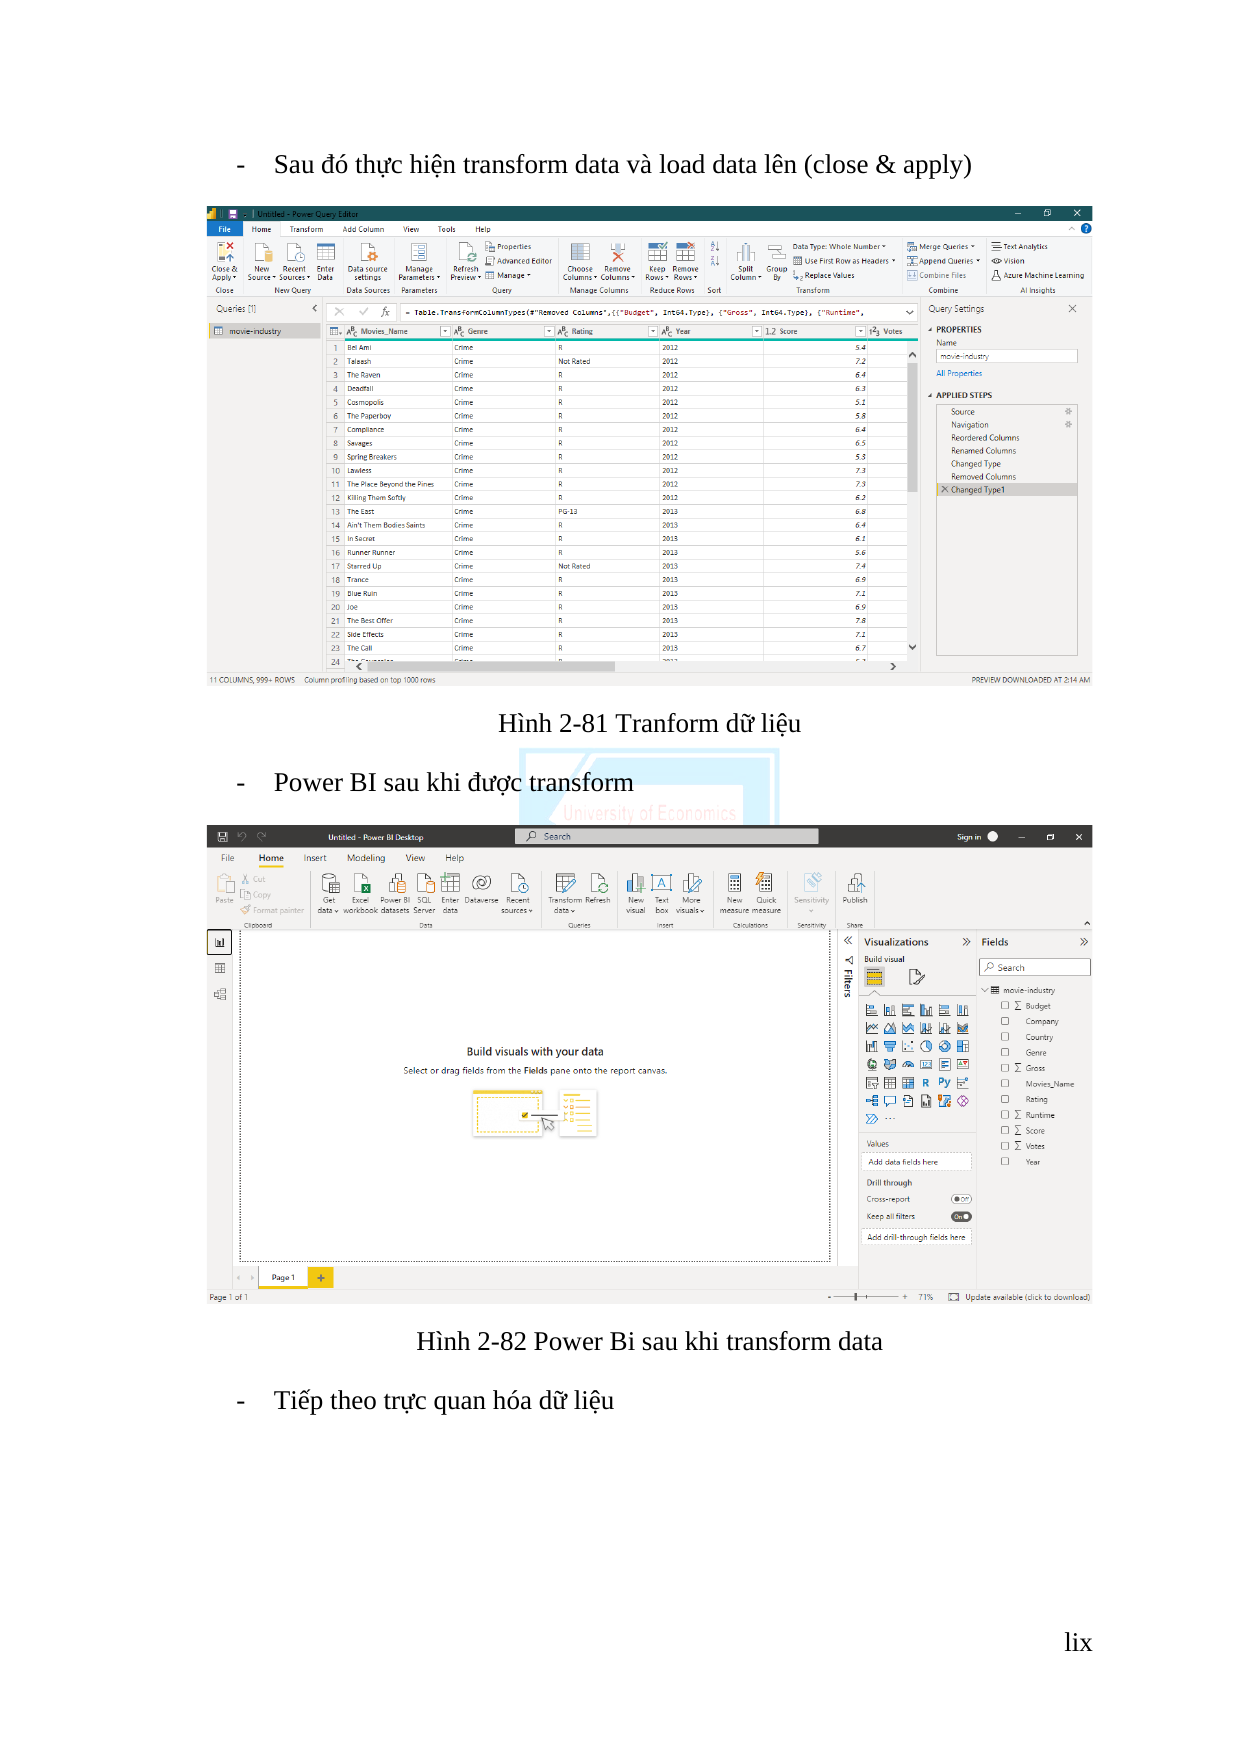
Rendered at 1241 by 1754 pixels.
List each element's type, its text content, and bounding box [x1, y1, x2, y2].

text Hình 2-82 Power Bi sau khi transform data [207, 1325, 1092, 1356]
text Hình 2-81 Tranform dữ liệu [207, 707, 1092, 738]
picture [206, 825, 1093, 1304]
text Power BI sau khi được transform [236, 766, 1092, 797]
text Sau đó thực hiện transform data và load data lên (close & apply) [236, 148, 1092, 179]
picture [206, 206, 1093, 686]
text Tiếp theo trực quan hóa dữ liệu [236, 1384, 1092, 1416]
